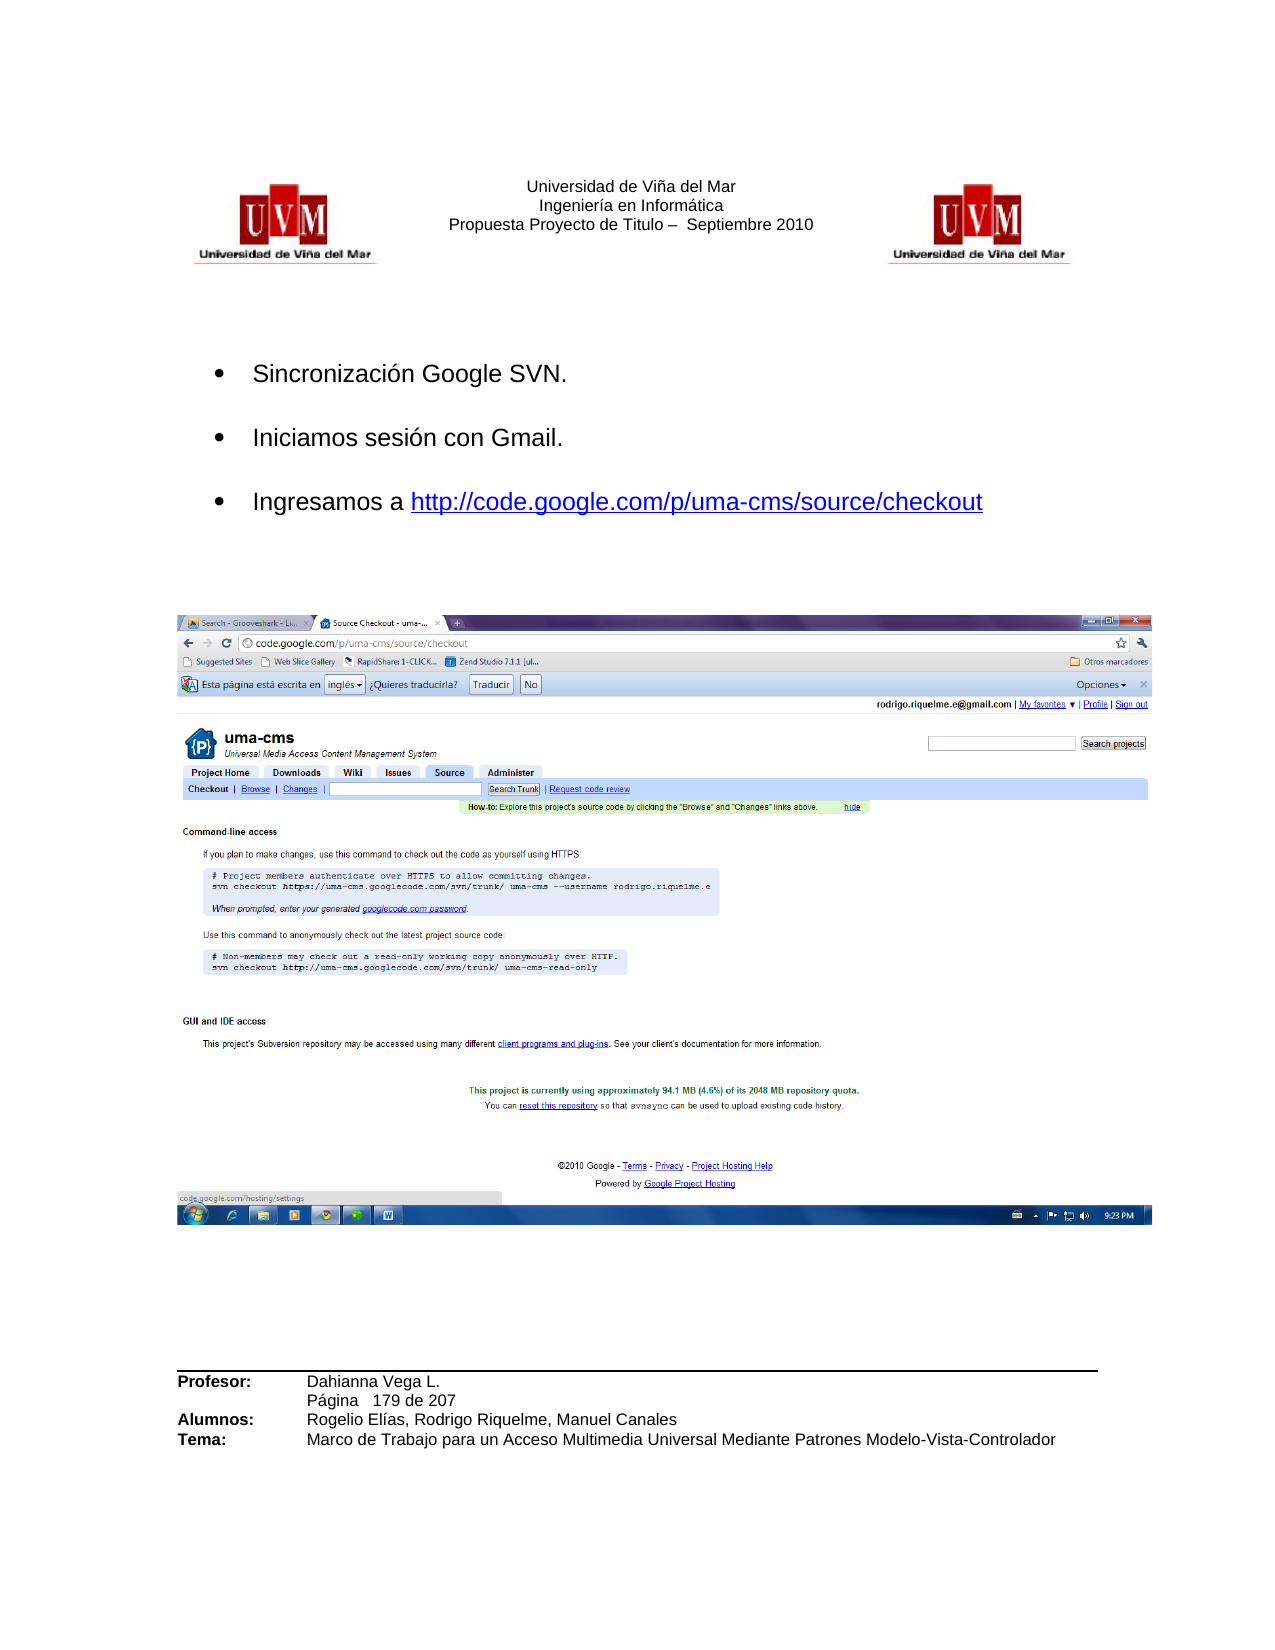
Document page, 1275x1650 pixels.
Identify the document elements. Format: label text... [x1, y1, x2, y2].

picture [177, 176, 390, 267]
list Sincronización Google SVN. [215, 359, 1098, 388]
picture [871, 176, 1084, 267]
list Iniciamos sesión con Gmail. [215, 423, 1098, 452]
list Ingresamos a http://code.google.com/p/uma-cms/source/checkout [215, 487, 1098, 516]
picture [177, 615, 1153, 1225]
